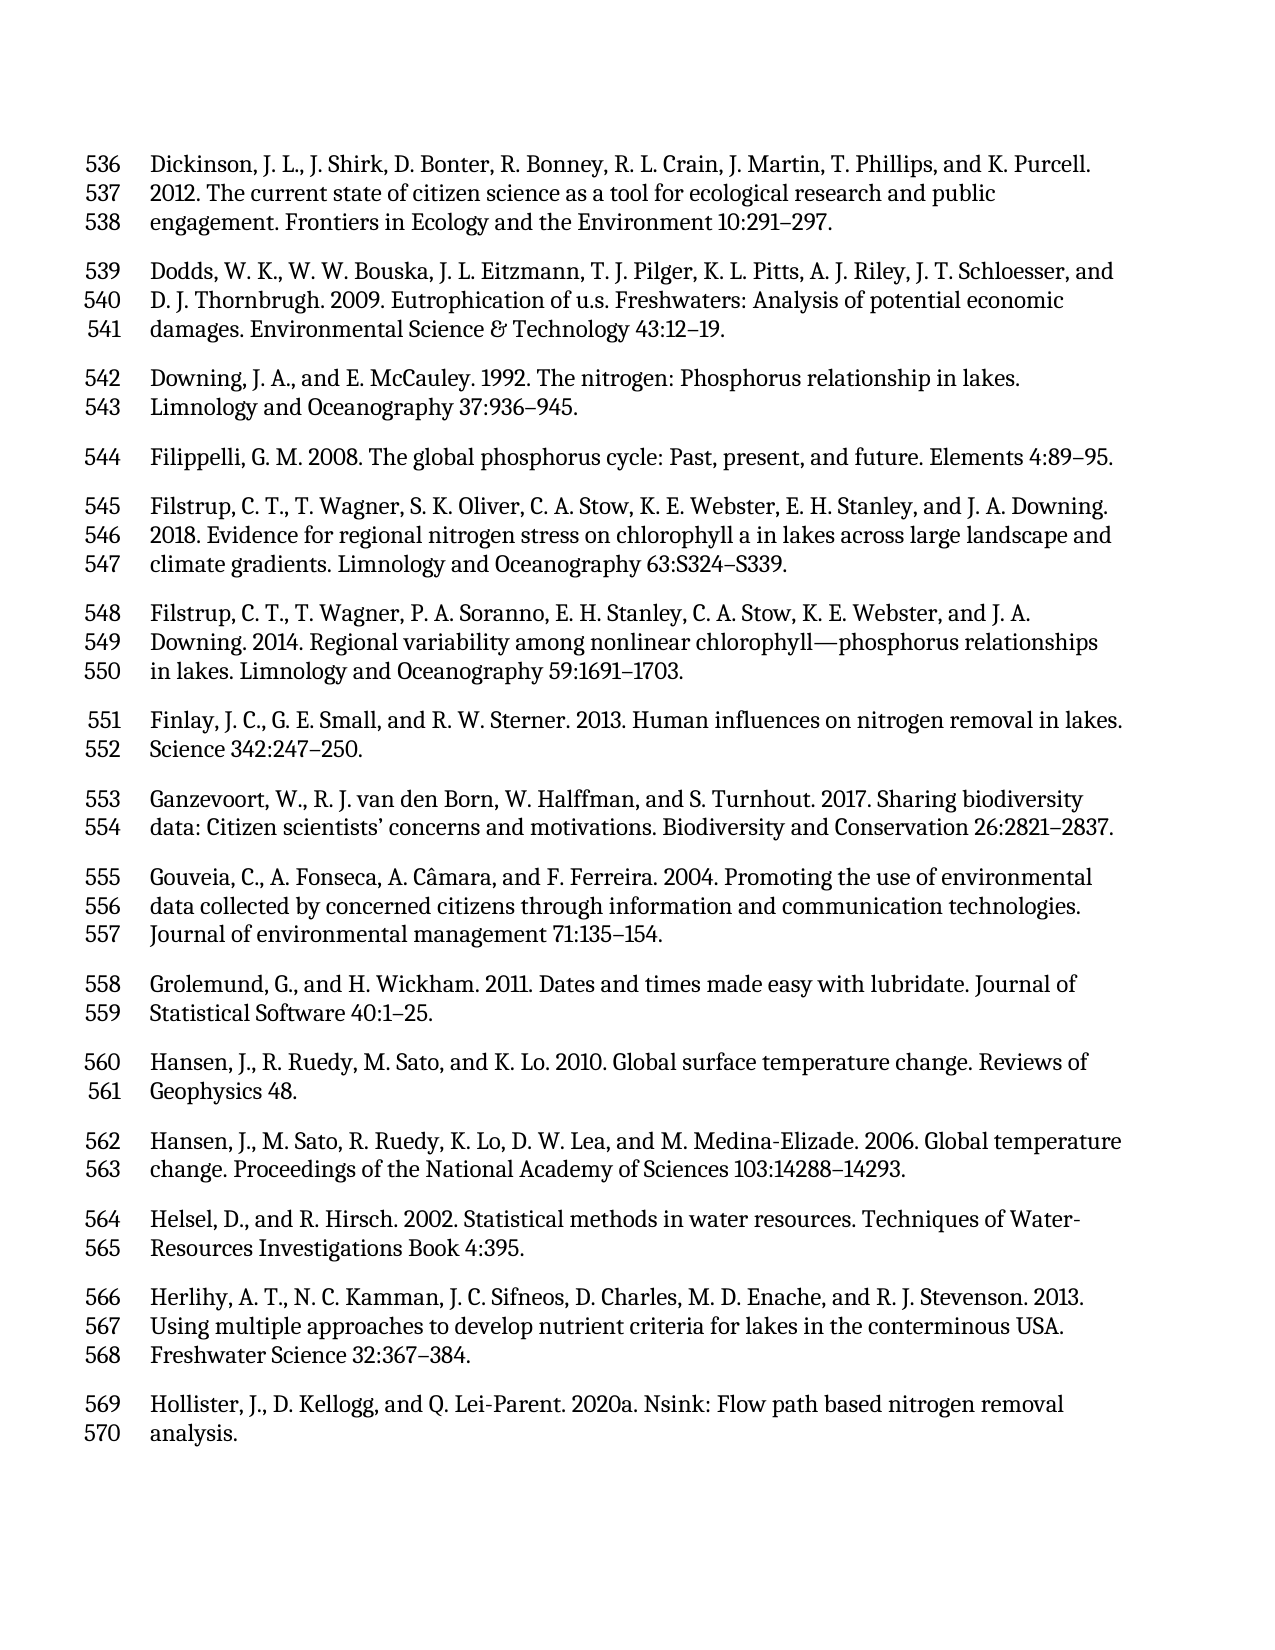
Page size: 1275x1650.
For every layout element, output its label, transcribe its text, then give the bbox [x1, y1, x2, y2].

text Herlihy, A. T., N. C. Kamman, J. C. Sifneos, D. Charles, M. D. Enache, and R. J. Stevenson. 2013. Using multiple approaches to develop nutrient criteria for lakes in the conterminous USA. Freshwater Science 32:367–384. [150, 1283, 1125, 1369]
text Filstrup, C. T., T. Wagner, P. A. Soranno, E. H. Stanley, C. A. Stow, K. E. Webster, and J. A. Downing. 2014. Regional variability among nonlinear chlorophyll—phosphorus relationships in lakes. Limnology and Oceanography 59:1691–1703. [150, 599, 1125, 685]
text Gouveia, C., A. Fonseca, A. Câmara, and F. Ferreira. 2004. Promoting the use of environmental data collected by concerned citizens through information and communication technologies. Journal of environmental management 71:135–154. [150, 863, 1125, 949]
text Filstrup, C. T., T. Wagner, S. K. Oliver, C. A. Stow, K. E. Webster, E. H. Stanley, and J. A. Downing. 2018. Evidence for regional nitrogen stress on chlorophyll a in lakes across large landscape and climate gradients. Limnology and Oceanography 63:S324–S339. [150, 492, 1125, 578]
text Finlay, J. C., G. E. Small, and R. W. Sterner. 2013. Human influences on nitrogen removal in lakes. Science 342:247–250. [150, 706, 1125, 764]
text Ganzevoort, W., R. J. van den Born, W. Halffman, and S. Turnhout. 2017. Sharing biodiversity data: Citizen scientists’ concerns and motivations. Biodiversity and Conservation 26:2821–2837. [150, 784, 1125, 842]
text Hansen, J., R. Ruedy, M. Sato, and K. Lo. 2010. Global surface temperature change. Reviews of Geophysics 48. [150, 1048, 1125, 1106]
text Helsel, D., and R. Hirsch. 2002. Statistical methods in water resources. Techniques of Water-Resources Investigations Book 4:395. [150, 1205, 1125, 1262]
text Hollister, J., D. Kellogg, and Q. Lei-Parent. 2020a. Nsink: Flow path based nitrogen removal analysis. [150, 1390, 1125, 1448]
text Downing, J. A., and E. McCauley. 1992. The nitrogen: Phosphorus relationship in lakes. Limnology and Oceanography 37:936–945. [150, 364, 1125, 422]
text Dickinson, J. L., J. Shirk, D. Bonter, R. Bonney, R. L. Crain, J. Martin, T. Phillips, and K. Purcell. 2012. The current state of citizen science as a tool for ecological research and public engagement. Frontiers in Ecology and the Environment 10:291–297. [150, 150, 1125, 236]
text Hansen, J., M. Sato, R. Ruedy, K. Lo, D. W. Lea, and M. Medina-Elizade. 2006. Global temperature change. Proceedings of the National Academy of Sciences 103:14288–14293. [150, 1127, 1125, 1184]
text Dodds, W. K., W. W. Bouska, J. L. Eitzmann, T. J. Pilger, K. L. Pitts, A. J. Riley, J. T. Schloesser, and D. J. Thornbrugh. 2009. Eutrophication of u.s. Freshwaters: Analysis of potential economic damages. Environmental Science & Technology 43:12–19. [150, 257, 1125, 343]
text Grolemund, G., and H. Wickham. 2011. Dates and times made easy with lubridate. Journal of Statistical Software 40:1–25. [150, 970, 1125, 1027]
text Filippelli, G. M. 2008. The global phosphorus cycle: Past, present, and future. Elements 4:89–95. [150, 442, 1125, 471]
